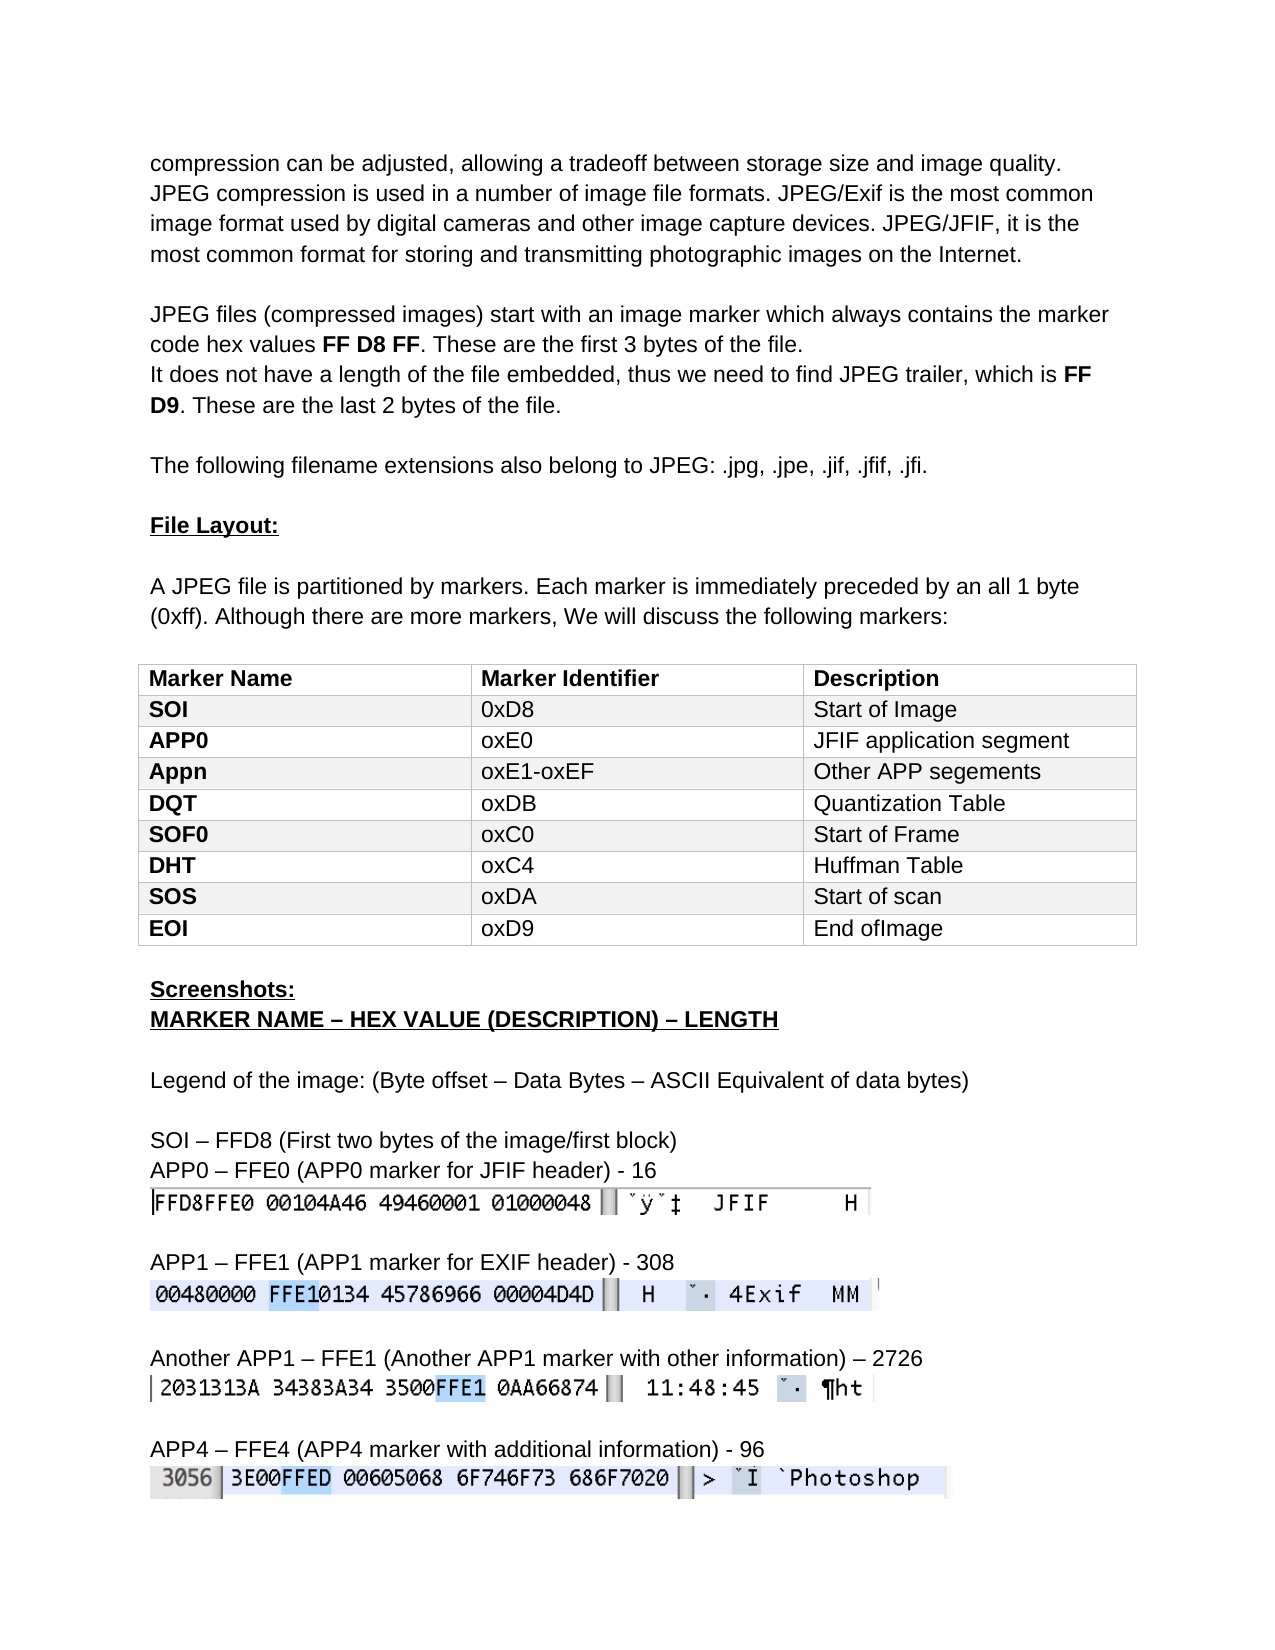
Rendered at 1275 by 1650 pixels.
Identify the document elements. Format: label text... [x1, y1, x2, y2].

table_cell DQT [139, 790, 471, 820]
picture [150, 1187, 872, 1215]
table_cell oxDA [472, 883, 803, 913]
table_cell Huffman Table [804, 852, 1136, 882]
table_cell Quantization Table [804, 790, 1136, 820]
table_cell SOS [139, 883, 471, 913]
text Legend of the image: (Byte offset – Data Bytes – ASCII Equivalent of data bytes) [150, 1067, 1125, 1093]
table_cell JFIF application segment [804, 727, 1136, 757]
picture [150, 1375, 875, 1402]
text Another APP1 – FFE1 (Another APP1 marker with other information) – 2726 [150, 1345, 1125, 1371]
table_cell oxC0 [472, 821, 803, 851]
table_cell Start of Image [804, 696, 1136, 726]
table_cell APP0 [139, 727, 471, 757]
table_cell 0xD8 [472, 696, 803, 726]
picture [150, 1466, 953, 1499]
text MARKER NAME – HEX VALUE (DESCRIPTION) – LENGTH [150, 1006, 1125, 1033]
table_cell Start of scan [804, 883, 1136, 913]
table_cell oxE0 [472, 727, 803, 757]
text Screenshots: [150, 946, 1125, 1002]
table_cell oxD9 [472, 915, 803, 945]
table_cell End ofImage [804, 915, 1136, 945]
table_cell oxC4 [472, 852, 803, 882]
table_cell SOF0 [139, 821, 471, 851]
text APP0 – FFE0 (APP0 marker for JFIF header) - 16 [150, 1157, 1125, 1184]
table_cell Start of Frame [804, 821, 1136, 851]
text SOI – FFD8 (First two bytes of the image/first block) [150, 1127, 1125, 1153]
text APP1 – FFE1 (APP1 marker for EXIF header) - 308 [150, 1249, 1125, 1275]
table_header Description [804, 665, 1136, 695]
table_cell EOI [139, 915, 471, 945]
text A JPEG file is partitioned by markers. Each marker is immediately preceded by an all 1 byte (0xff). Although there are more markers, We will discuss the following markers: [150, 573, 1125, 629]
table_cell DHT [139, 852, 471, 882]
table_cell oxDB [472, 790, 803, 820]
table_header Marker Name [139, 665, 471, 695]
text It does not have a length of the file embedded, thus we need to find JPEG trailer, which is FF D9. These are the last 2 bytes of the file. The following filename extensions also belong to JPEG: .jpg, .jpe, .jif, .jfif, .jfi. [150, 361, 1125, 478]
table_cell SOI [139, 696, 471, 726]
text JPEG files (compressed images) start with an image marker which always contains the marker code hex values FF D8 FF. These are the first 3 bytes of the file. [150, 301, 1125, 358]
table_cell Other APP segements [804, 758, 1136, 788]
picture [150, 1278, 880, 1311]
table_cell Appn [139, 758, 471, 788]
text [150, 150, 1125, 267]
table_header Marker Identifier [472, 665, 803, 695]
text APP4 – FFE4 (APP4 marker with additional information) - 96 [150, 1436, 1125, 1462]
text File Layout: [150, 512, 1125, 539]
table_cell oxE1-oxEF [472, 758, 803, 788]
